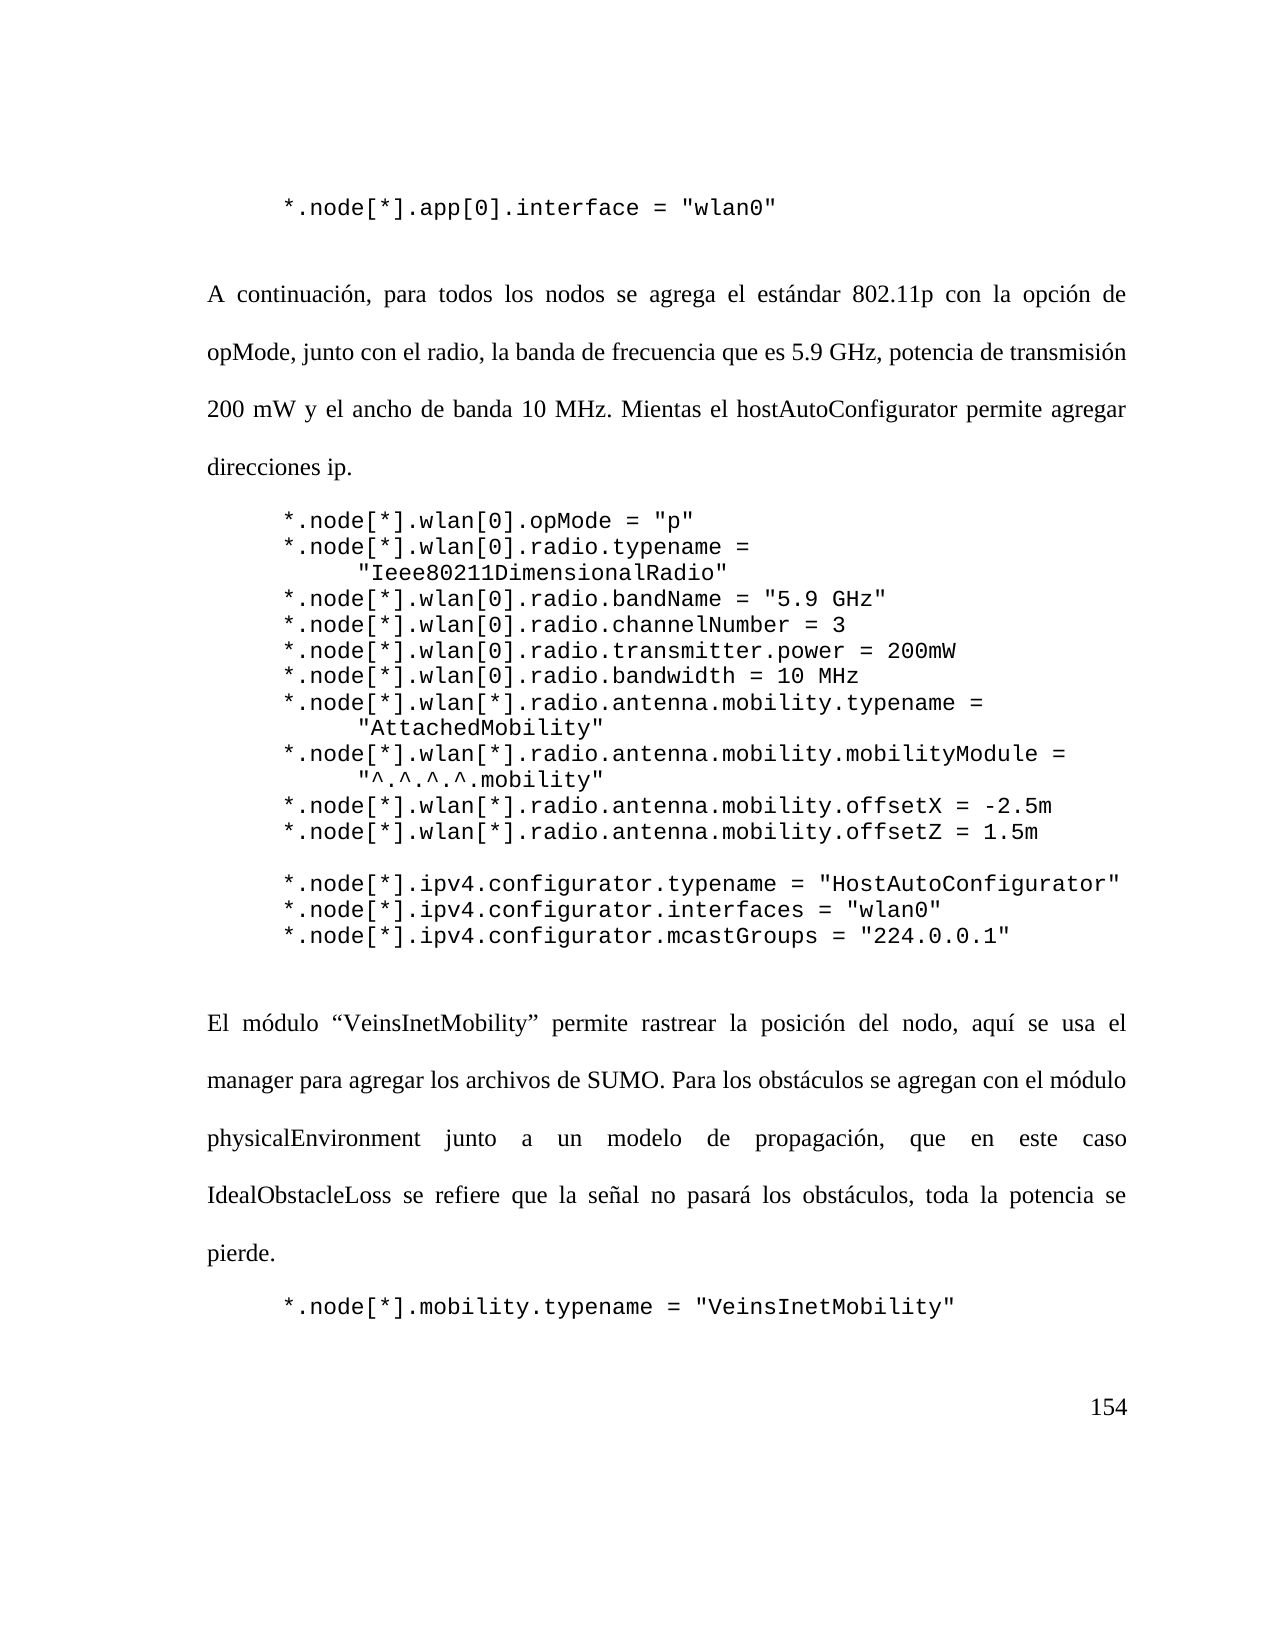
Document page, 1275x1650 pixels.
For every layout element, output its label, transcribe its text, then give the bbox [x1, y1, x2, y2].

text *.node[*].app[0].interface = "wlan0" [282, 196, 1127, 222]
text *.node[*].wlan[0].radio.bandName = "5.9 GHz" [282, 587, 1127, 613]
text *.node[*].ipv4.configurator.typename = "HostAutoConfigurator" [282, 872, 1127, 898]
text *.node[*].wlan[*].radio.antenna.mobility.offsetX = -2.5m [282, 794, 1127, 821]
text *.node[*].ipv4.configurator.mcastGroups = "224.0.0.1" [282, 924, 1127, 950]
text *.node[*].wlan[0].radio.bandwidth = 10 MHz [282, 665, 1127, 691]
text El módulo “VeinsInetMobility” permite rastrear la posición del nodo, aquí se usa el manager para agregar los archivos de SUMO. Para los obstáculos se agregan con el módulo physicalEnvironment junto a un modelo de propagación, que en este caso IdealObstacleLoss se refiere que la señal no pasará los obstáculos, toda la potencia se pierde. [207, 1008, 1127, 1266]
text *.node[*].ipv4.configurator.interfaces = "wlan0" [282, 898, 1127, 924]
text A continuación, para todos los nodos se agrega el estándar 802.11p con la opción de opMode, junto con el radio, la banda de frecuencia que es 5.9 GHz, potencia de transmisión 200 mW y el ancho de banda 10 MHz. Mientas el hostAutoConfigurator permite agregar direcciones ip. [207, 279, 1127, 481]
text "Ieee80211DimensionalRadio" [282, 561, 1127, 587]
text "AttachedMobility" [282, 717, 1127, 743]
text *.node[*].wlan[0].opMode = "p" [282, 509, 1127, 535]
text "^.^.^.^.mobility" [282, 769, 1127, 794]
text *.node[*].wlan[*].radio.antenna.mobility.mobilityModule = [282, 743, 1127, 769]
text *.node[*].mobility.typename = "VeinsInetMobility" [282, 1295, 1127, 1321]
text *.node[*].wlan[0].radio.channelNumber = 3 [282, 613, 1127, 639]
text *.node[*].wlan[0].radio.transmitter.power = 200mW [282, 639, 1127, 665]
text *.node[*].wlan[*].radio.antenna.mobility.offsetZ = 1.5m [282, 821, 1127, 846]
text *.node[*].wlan[*].radio.antenna.mobility.typename = [282, 691, 1127, 717]
text *.node[*].wlan[0].radio.typename = [282, 535, 1127, 561]
